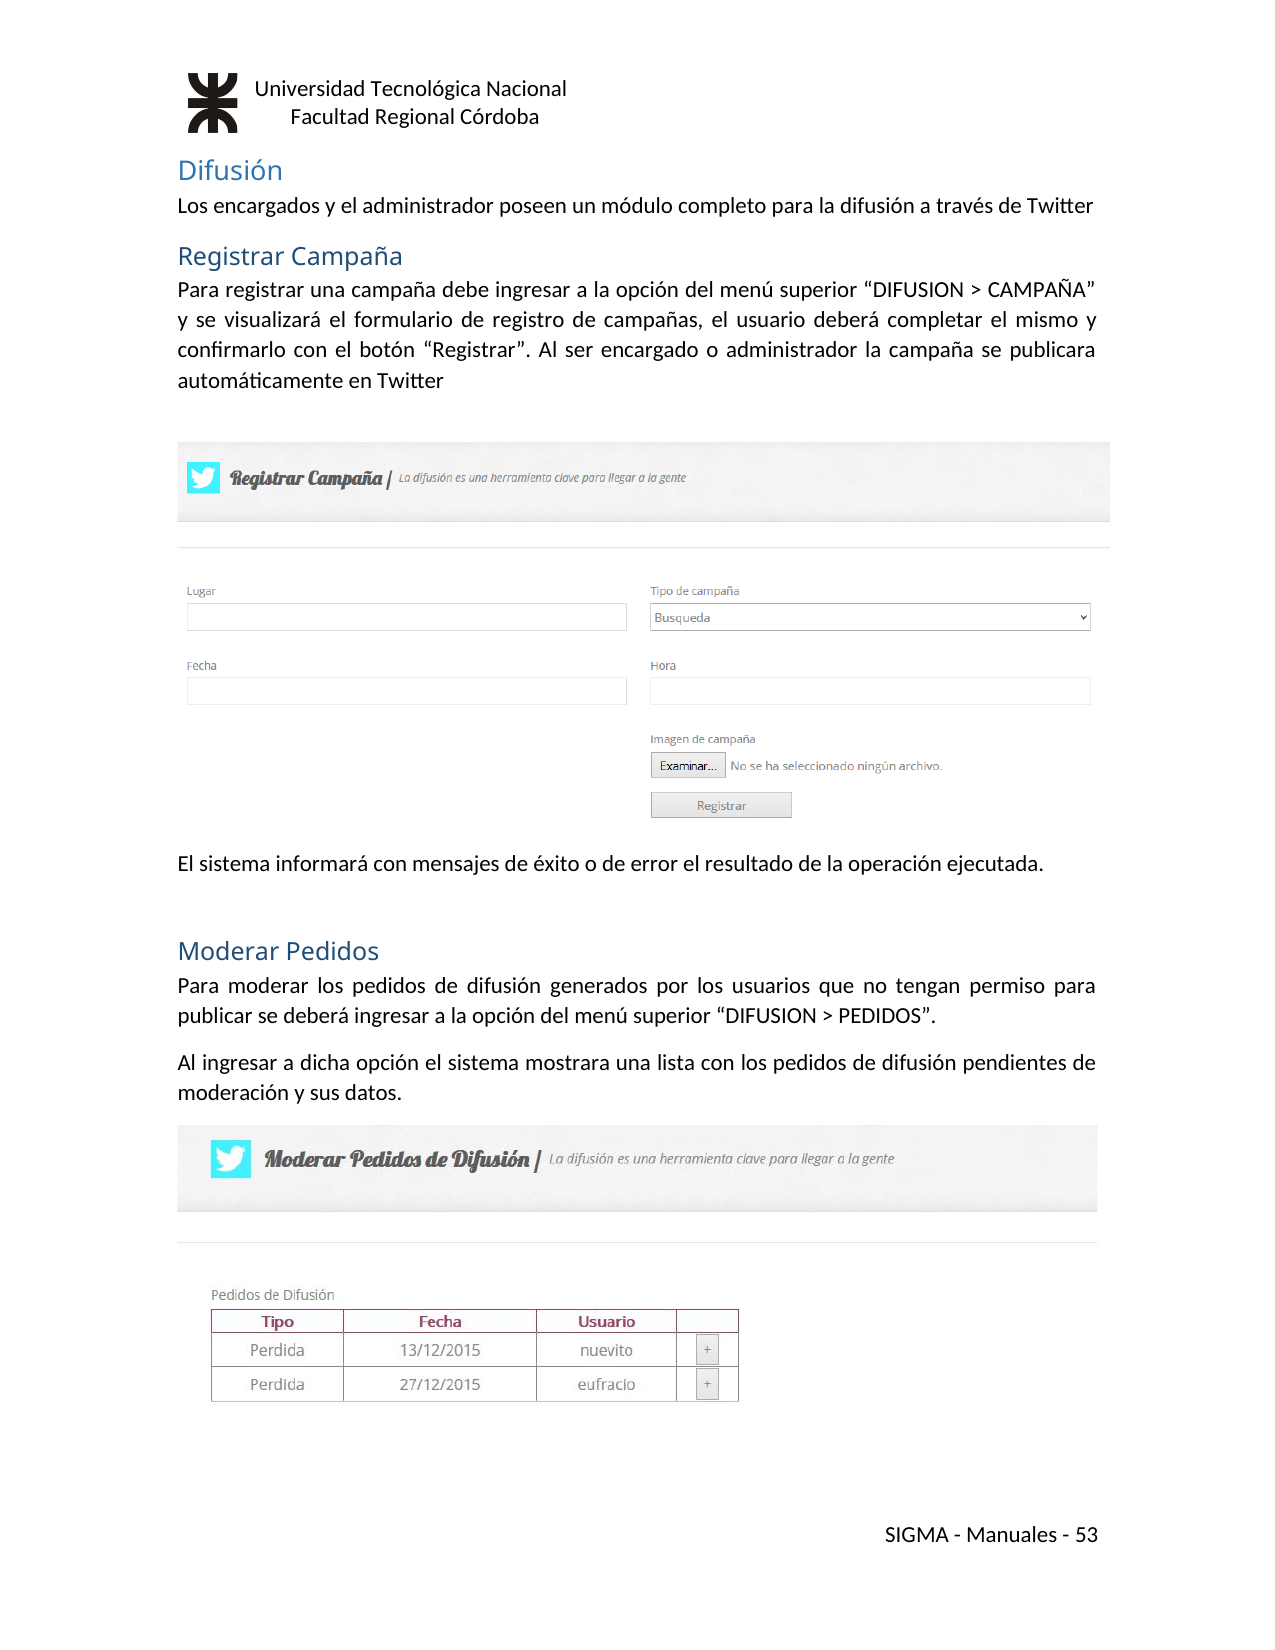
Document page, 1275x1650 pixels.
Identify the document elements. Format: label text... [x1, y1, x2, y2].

picture [177, 1125, 1098, 1421]
text Al ingresar a dicha opción el sistema mostrara una lista con los pedidos de difusión pendientes de moderación y sus datos. [177, 1048, 1098, 1106]
picture [177, 442, 1110, 831]
subtitle Difusión [177, 152, 1098, 189]
text Para registrar una campaña debe ingresar a la opción del menú superior “DIFUSION > CAMPAÑA” y se visualizará el formulario de registro de campañas, el usuario deberá completar el mismo y confirmarlo con el botón “Registrar”. Al ser encargado o administrador la campaña se publicara automáticamente en Twitter [177, 275, 1098, 394]
subtitle Moderar Pedidos [177, 934, 1098, 968]
text Los encargados y el administrador poseen un módulo completo para la difusión a través de Twitter [177, 192, 1098, 219]
picture [188, 73, 238, 133]
subtitle Registrar Campaña [177, 238, 1098, 272]
text Para moderar los pedidos de difusión generados por los usuarios que no tengan permiso para publicar se deberá ingresar a la opción del menú superior “DIFUSION > PEDIDOS”. [177, 971, 1098, 1029]
text El sistema informará con mensajes de éxito o de error el resultado de la operación ejecutada. [177, 849, 1098, 877]
